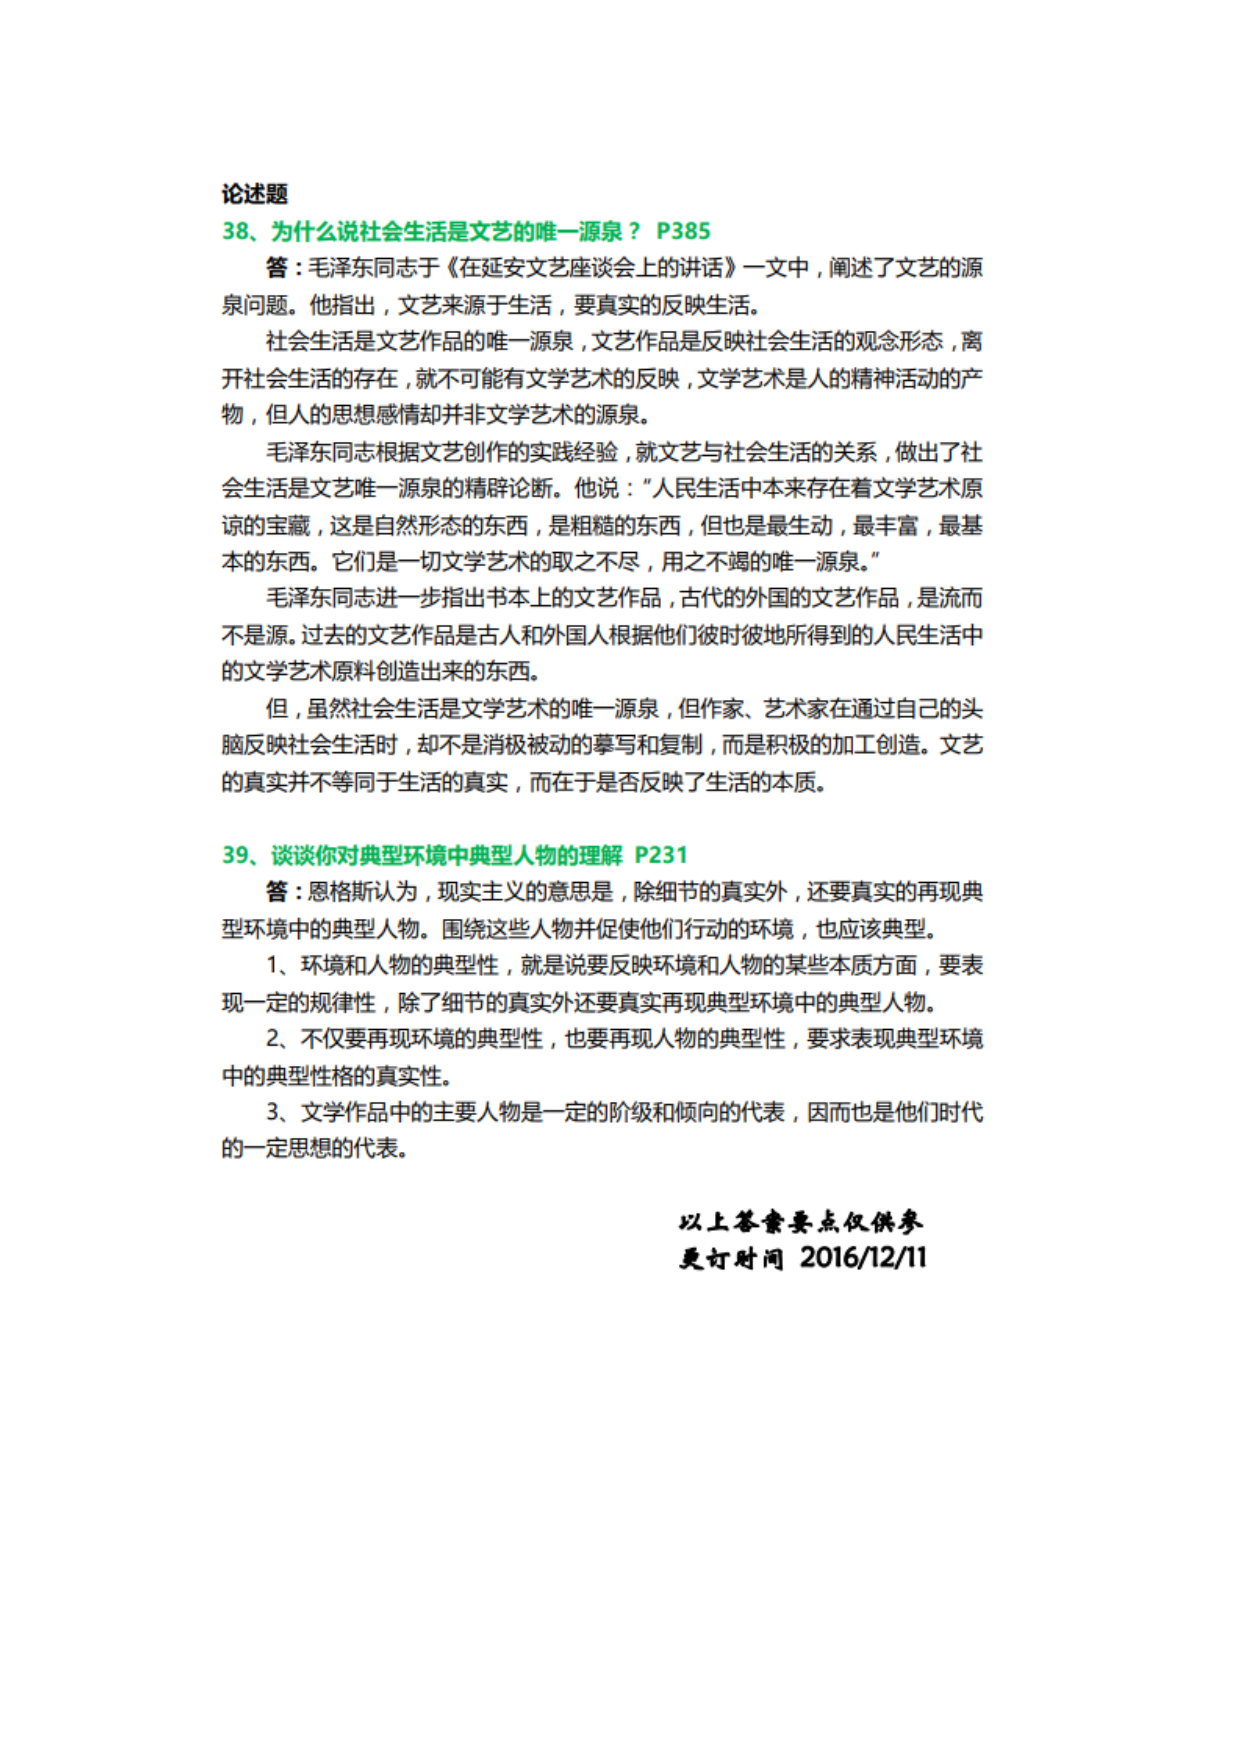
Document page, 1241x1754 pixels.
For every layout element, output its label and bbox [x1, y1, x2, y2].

picture [187, 162, 1019, 1298]
